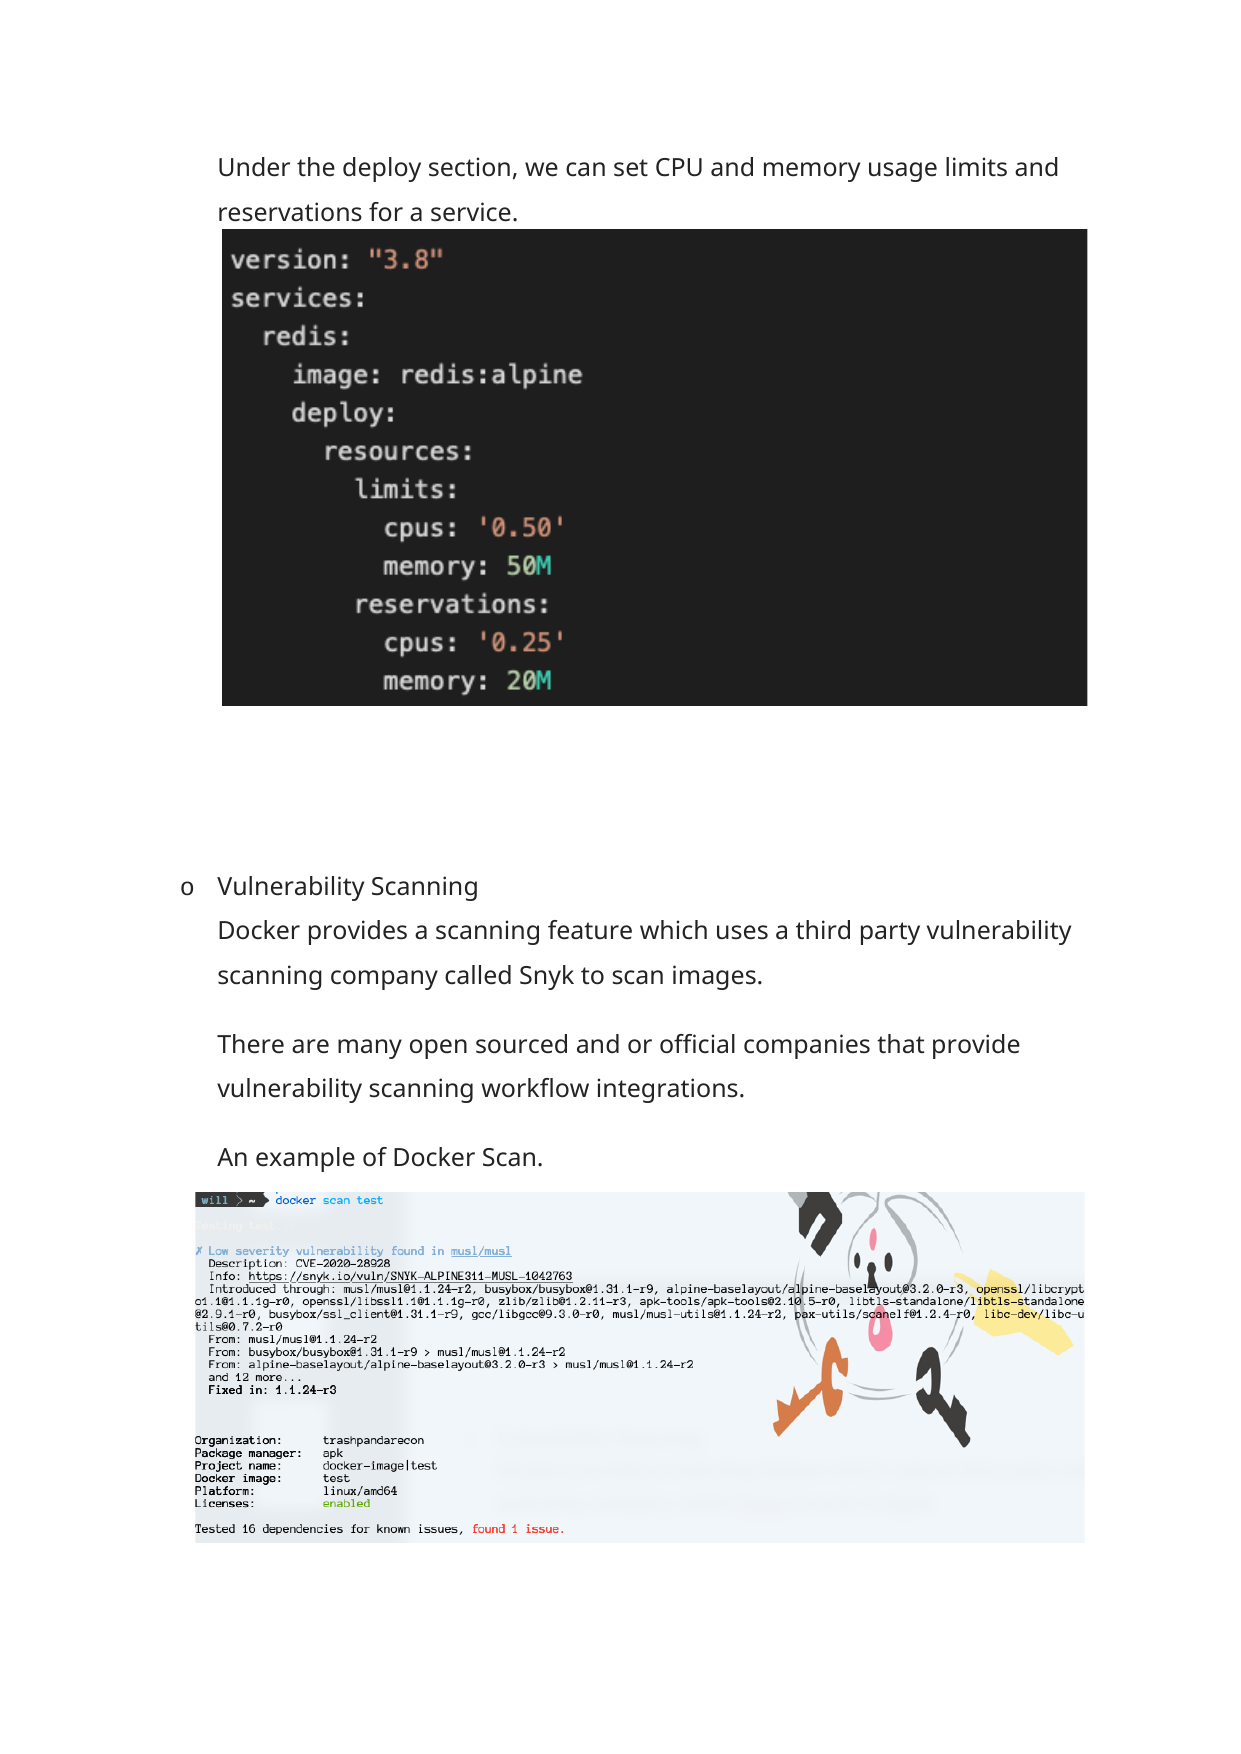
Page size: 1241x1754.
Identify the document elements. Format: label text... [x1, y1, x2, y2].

text An example of Docker Scan. [217, 1140, 1090, 1174]
text There are many open sourced and or official companies that provide vulnerability scanning workflow integrations. [217, 1027, 1090, 1105]
picture [222, 229, 1088, 706]
picture [195, 1192, 1084, 1543]
list Docker provides a scanning feature which uses a third party vulnerability scanning company called Snyk to scan images. [217, 913, 1090, 991]
list Vulnerability Scanning [179, 868, 1090, 903]
list Under the deploy section, we can set CPU and memory usage limits and reservations for a service. [217, 150, 1090, 228]
